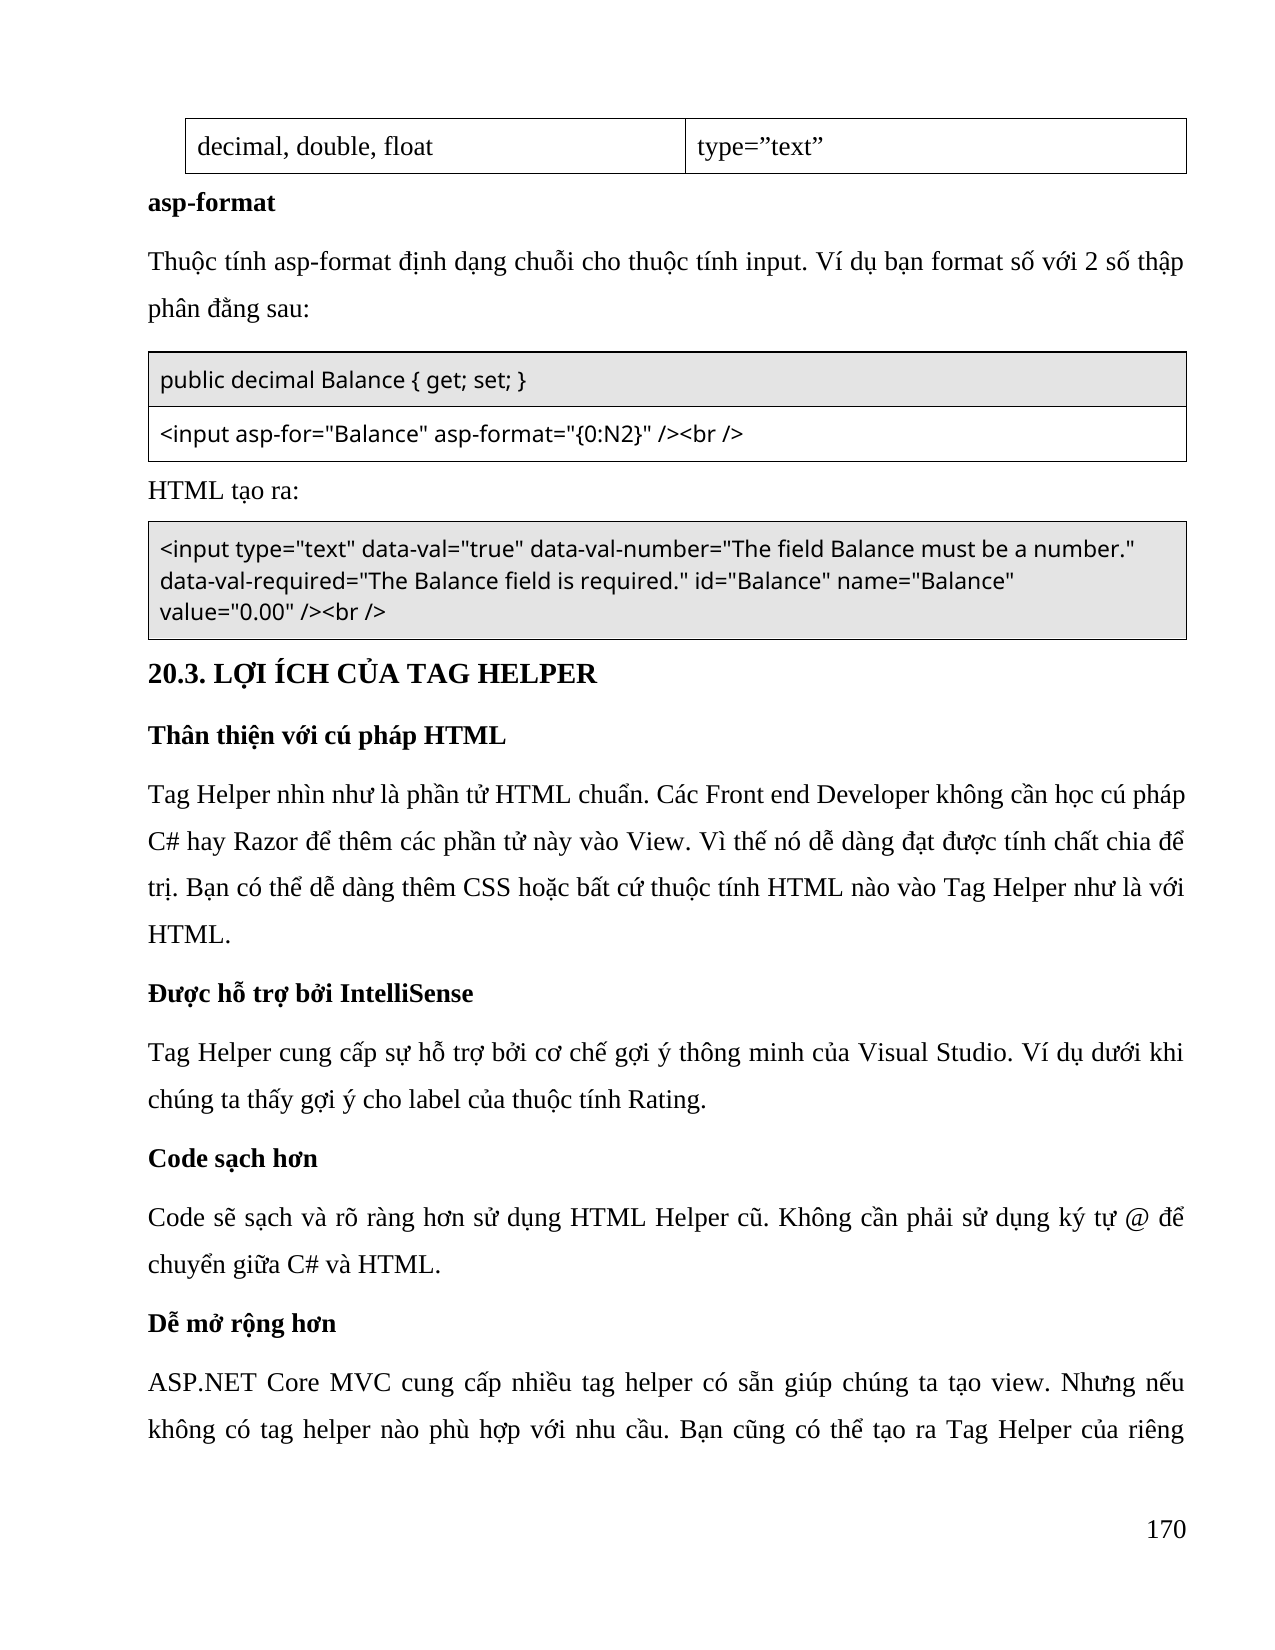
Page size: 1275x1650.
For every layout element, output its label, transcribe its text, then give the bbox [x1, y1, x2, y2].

table_cell decimal, double, float [186, 119, 685, 173]
text asp-format [148, 186, 1186, 217]
table_cell type=”text” [686, 119, 1186, 173]
text Tag Helper cung cấp sự hỗ trợ bởi cơ chế gợi ý thông minh của Visual Studio. Ví dụ dưới khi chúng ta thấy gợi ý cho label của thuộc tính Rating. [148, 1036, 1186, 1114]
table_header public decimal Balance { get; set; } [149, 353, 1186, 406]
text Dễ mở rộng hơn [148, 1307, 1186, 1338]
text Code sẽ sạch và rõ ràng hơn sử dụng HTML Helper cũ. Không cần phải sử dụng ký tự @ để chuyển giữa C# và HTML. [148, 1201, 1186, 1279]
text Thuộc tính asp-format định dạng chuỗi cho thuộc tính input. Ví dụ bạn format số với 2 số thập phân đằng sau: [148, 246, 1186, 323]
text Code sạch hơn [148, 1142, 1186, 1173]
text Tag Helper nhìn như là phần tử HTML chuẩn. Các Front end Developer không cần học cú pháp C# hay Razor để thêm các phần tử này vào View. Vì thế nó dễ dàng đạt được tính chất chia để trị. Bạn có thể dễ dàng thêm CSS hoặc bất cứ thuộc tính HTML nào vào Tag Helper như là với HTML. [148, 778, 1186, 949]
table_cell <input asp-for="Balance" asp-format="{0:N2}" /><br /> [149, 407, 1186, 461]
table_header <input type="text" data-val="true" data-val-number="The field Balance must be a number." data-val-required="The Balance field is required." id="Balance" name="Balance" value="0.00" /><br /> [149, 522, 1186, 638]
text Được hỗ trợ bởi IntelliSense [148, 977, 1186, 1008]
text Thân thiện với cú pháp HTML [148, 719, 1186, 750]
text HTML tạo ra: [148, 474, 1186, 506]
subtitle 20.3. Lợi ích của Tag Helper [148, 656, 1186, 690]
